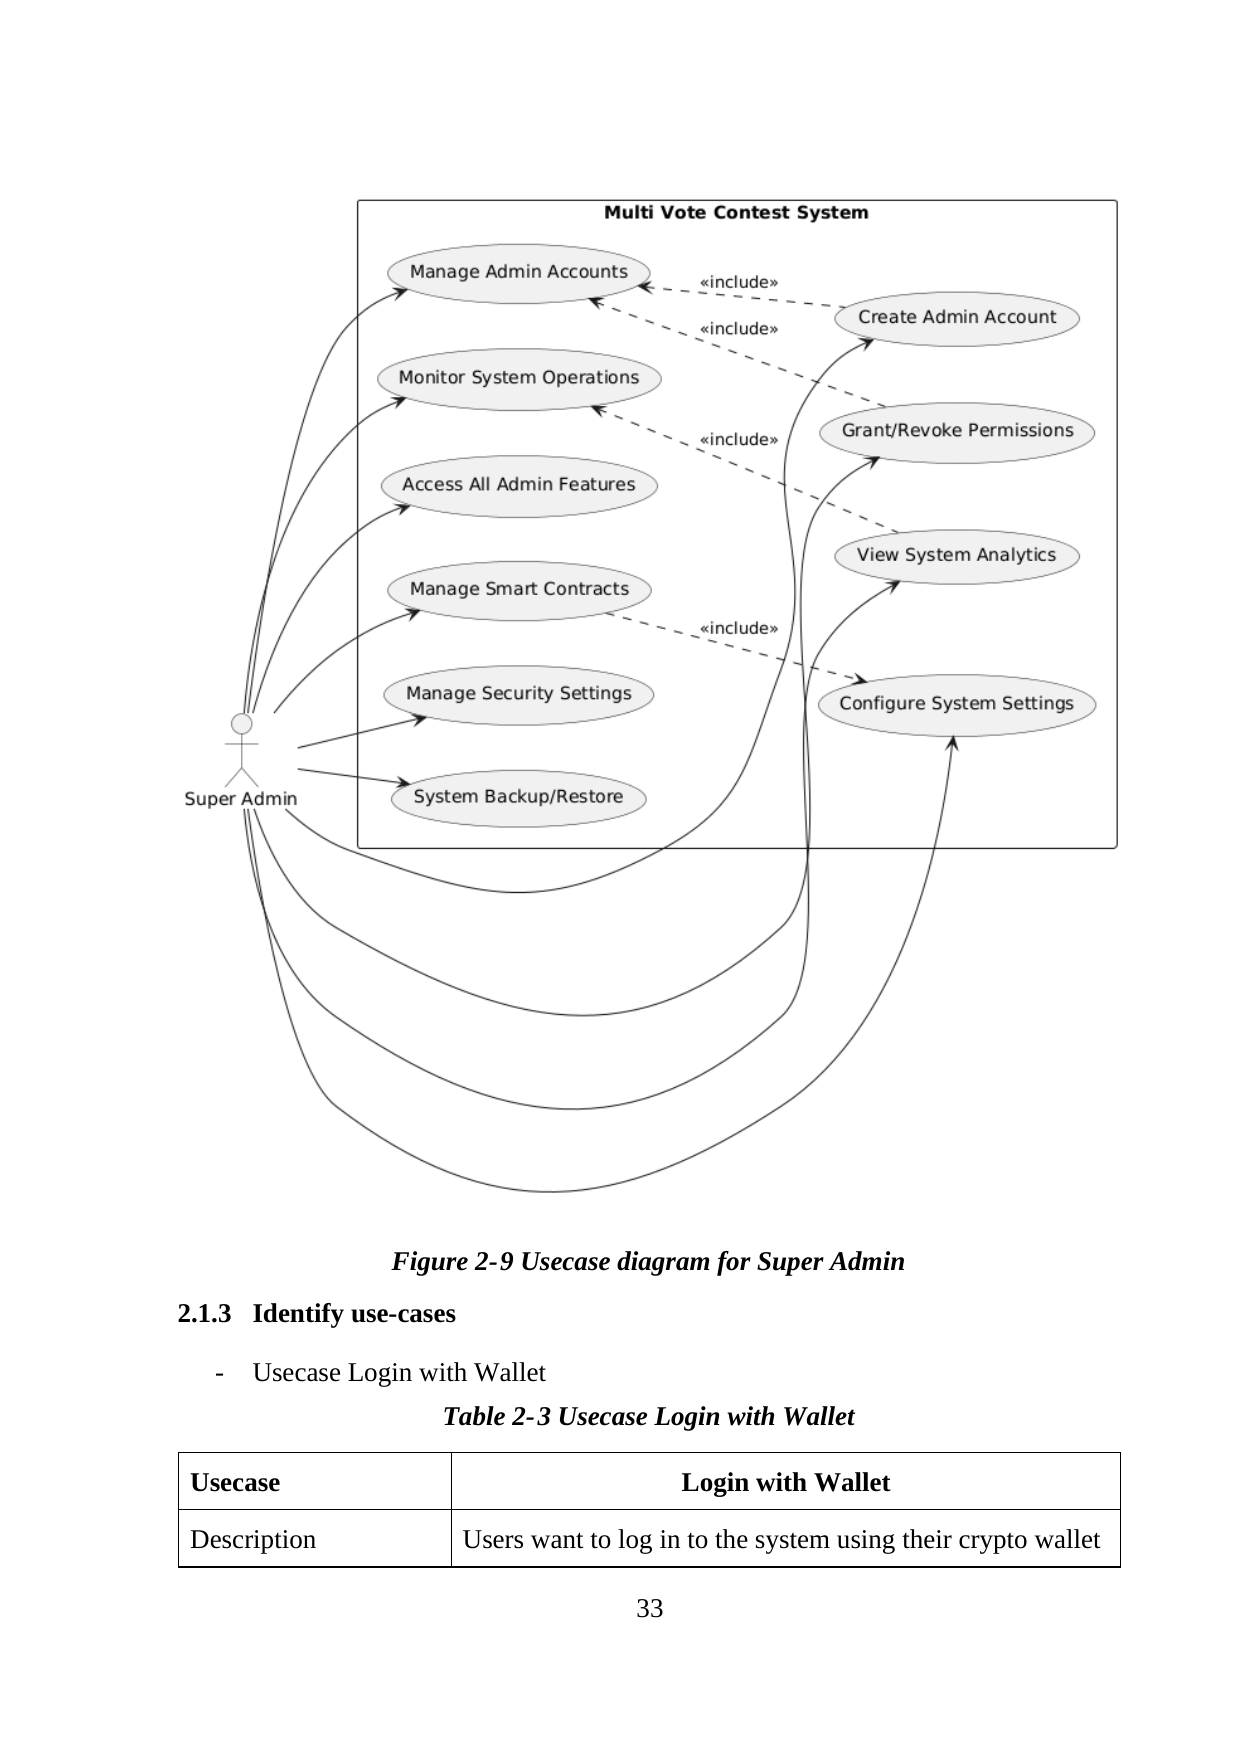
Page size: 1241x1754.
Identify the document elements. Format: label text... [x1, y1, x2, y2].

table_cell Description [179, 1510, 451, 1566]
picture [177, 191, 1123, 1233]
table_header Usecase [179, 1453, 451, 1509]
table_header Login with Wallet [452, 1453, 1120, 1509]
subtitle Identify use-cases [177, 1297, 1122, 1328]
text Table 2-3 Usecase Login with Wallet [177, 1400, 1122, 1431]
table_cell Users want to log in to the system using their crypto wallet [452, 1510, 1120, 1566]
list Usecase Login with Wallet [215, 1356, 1122, 1388]
